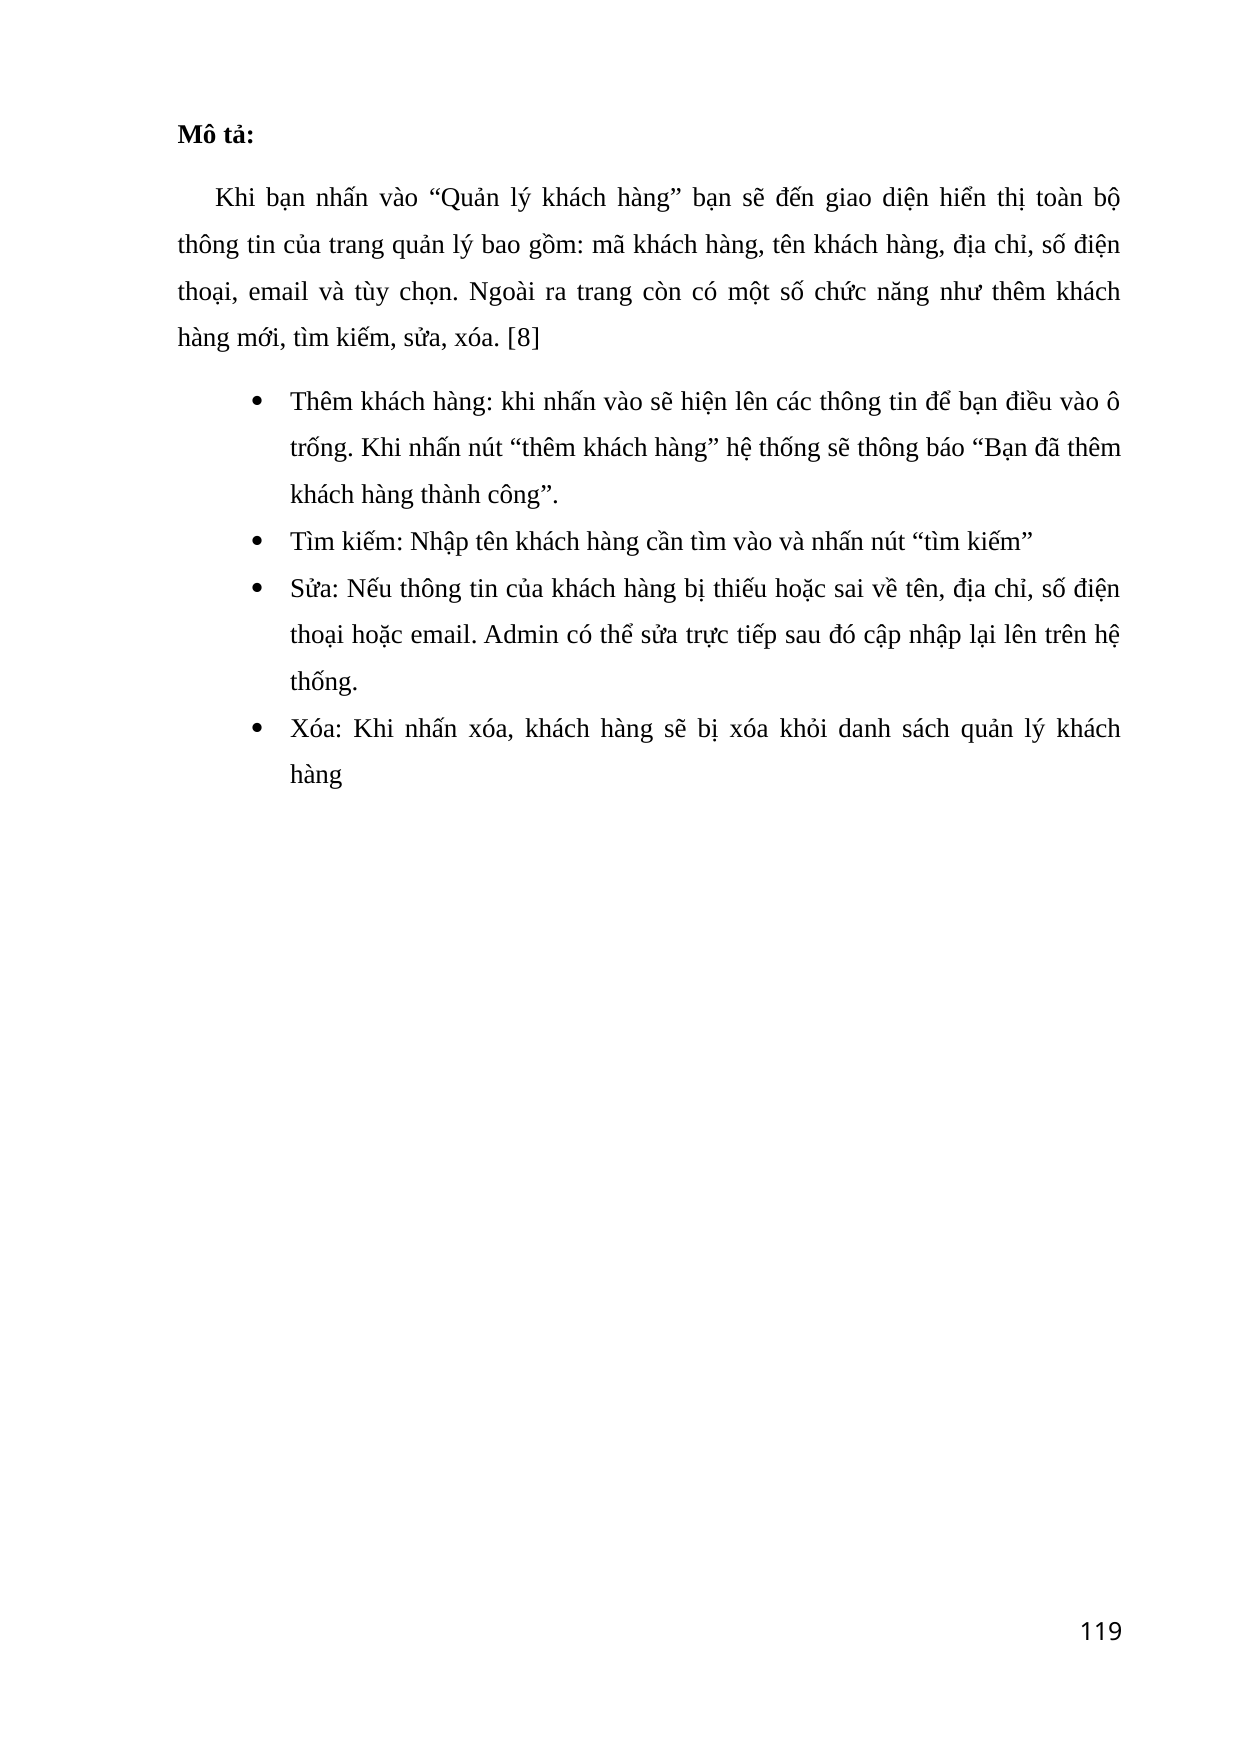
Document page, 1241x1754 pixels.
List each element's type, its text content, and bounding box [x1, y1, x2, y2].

list Thêm khách hàng: khi nhấn vào sẽ hiện lên các thông tin để bạn điều vào ô trống. Khi nhấn nút “thêm khách hàng” hệ thống sẽ thông báo “Bạn đã thêm khách hàng thành công”. [252, 385, 1122, 509]
list Xóa: Khi nhấn xóa, khách hàng sẽ bị xóa khỏi danh sách quản lý khách hàng [252, 712, 1122, 790]
list Tìm kiếm: Nhập tên khách hàng cần tìm vào và nhấn nút “tìm kiếm” [252, 525, 1122, 556]
text Mô tả: [177, 118, 1122, 149]
text Khi bạn nhấn vào “Quản lý khách hàng” bạn sẽ đến giao diện hiển thị toàn bộ thông tin của trang quản lý bao gồm: mã khách hàng, tên khách hàng, địa chỉ, số điện thoại, email và tùy chọn. Ngoài ra trang còn có một số chức năng như thêm khách hàng mới, tìm kiếm, sửa, xóa. [8] [177, 181, 1122, 353]
list Sửa: Nếu thông tin của khách hàng bị thiếu hoặc sai về tên, địa chỉ, số điện thoại hoặc email. Admin có thể sửa trực tiếp sau đó cập nhập lại lên trên hệ thống. [252, 572, 1122, 696]
